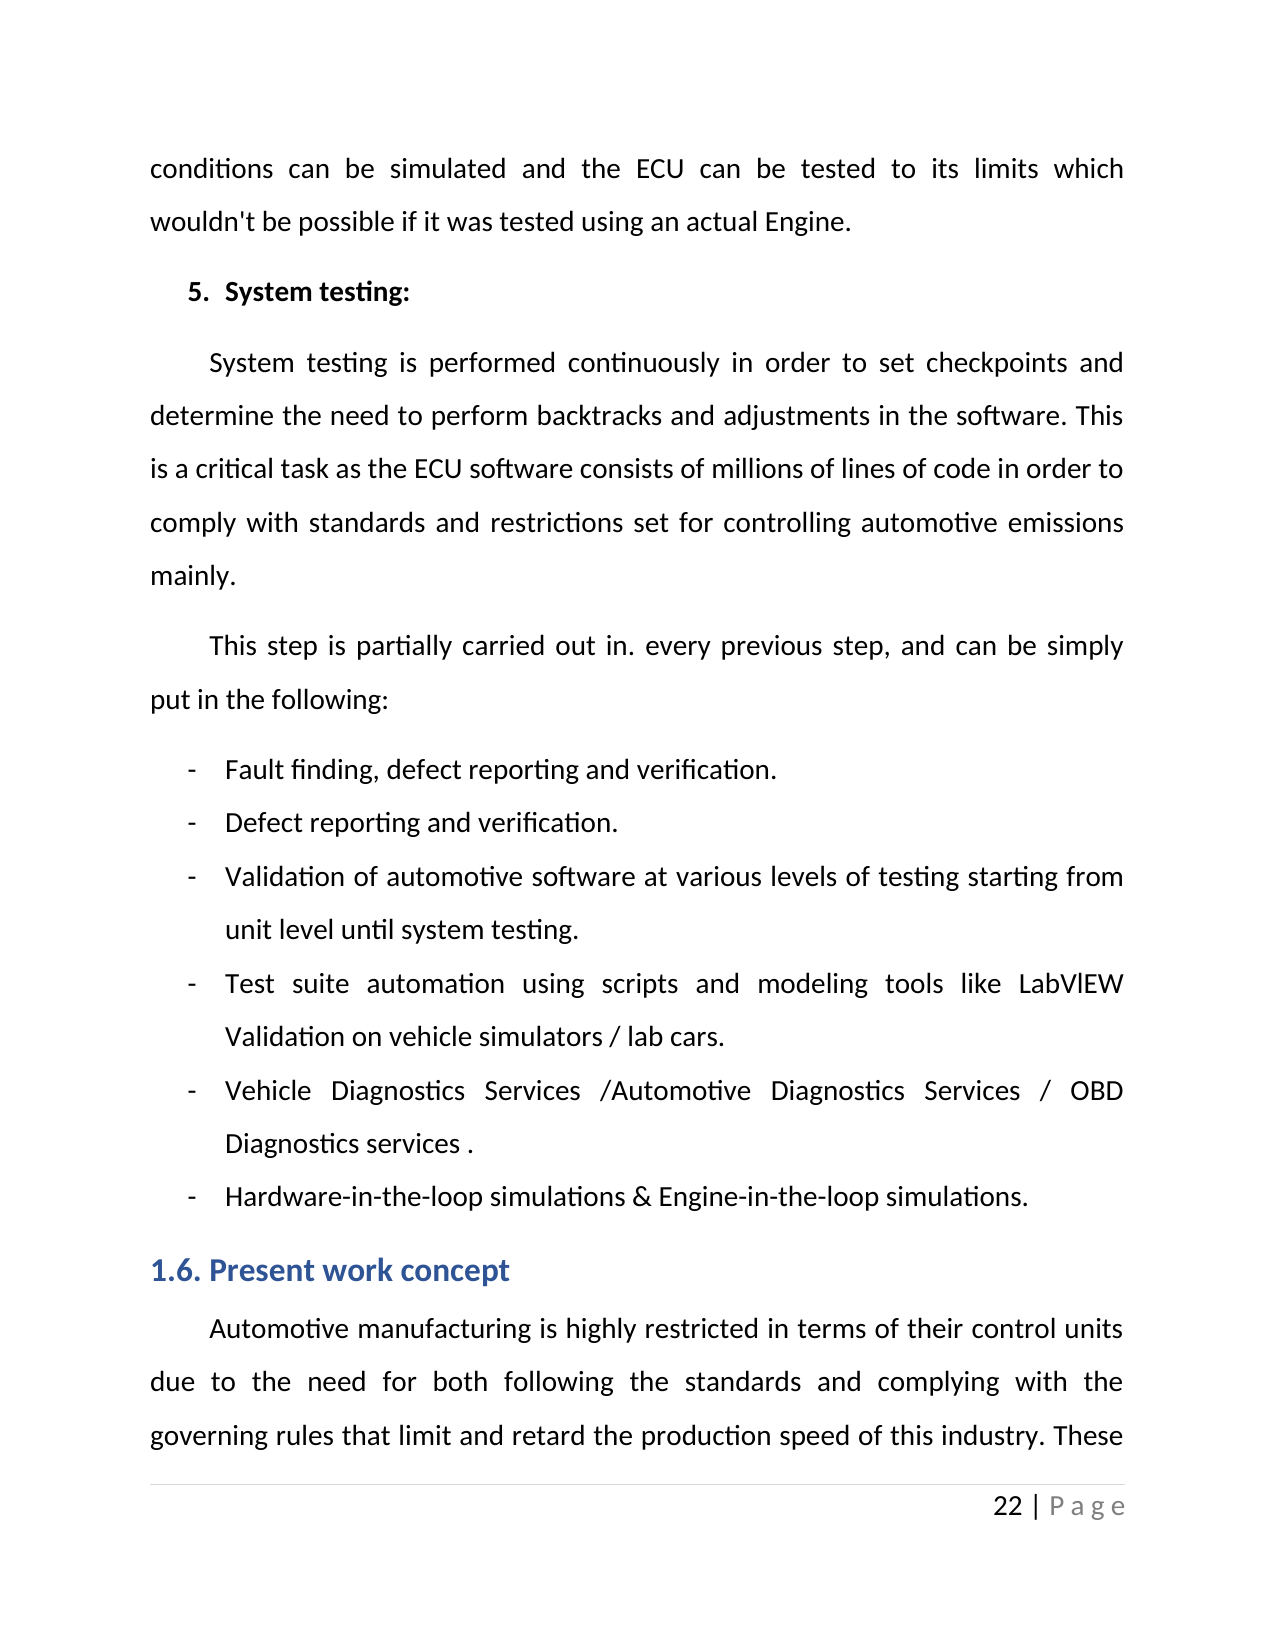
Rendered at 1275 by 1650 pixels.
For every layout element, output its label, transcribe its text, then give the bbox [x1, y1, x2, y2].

list Validation of automotive software at various levels of testing starting from unit level until system testing. [187, 858, 1125, 947]
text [150, 1310, 1125, 1452]
list System testing: [187, 273, 1125, 309]
text System testing is performed continuously in order to set checkpoints and determine the need to perform backtracks and adjustments in the software. This is a critical task as the ECU software consists of millions of lines of code in order to comply with standards and restrictions set for controlling automotive emissions mainly. [150, 344, 1125, 593]
list Test suite automation using scripts and modeling tools like LabVlEW Validation on vehicle simulators / lab cars. [187, 965, 1125, 1054]
text This step is partially carried out in. every previous step, and can be simply put in the following: [150, 627, 1125, 717]
list Fault finding, defect reporting and verification. [187, 751, 1125, 787]
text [150, 150, 1125, 239]
list Vehicle Diagnostics Services /Automotive Diagnostics Services / OBD Diagnostics services . [187, 1072, 1125, 1161]
list Defect reporting and verification. [187, 804, 1125, 840]
subtitle 1.6. Present work concept [150, 1249, 1125, 1289]
list Hardware-in-the-loop simulations & Engine-in-the-loop simulations. [187, 1178, 1125, 1214]
